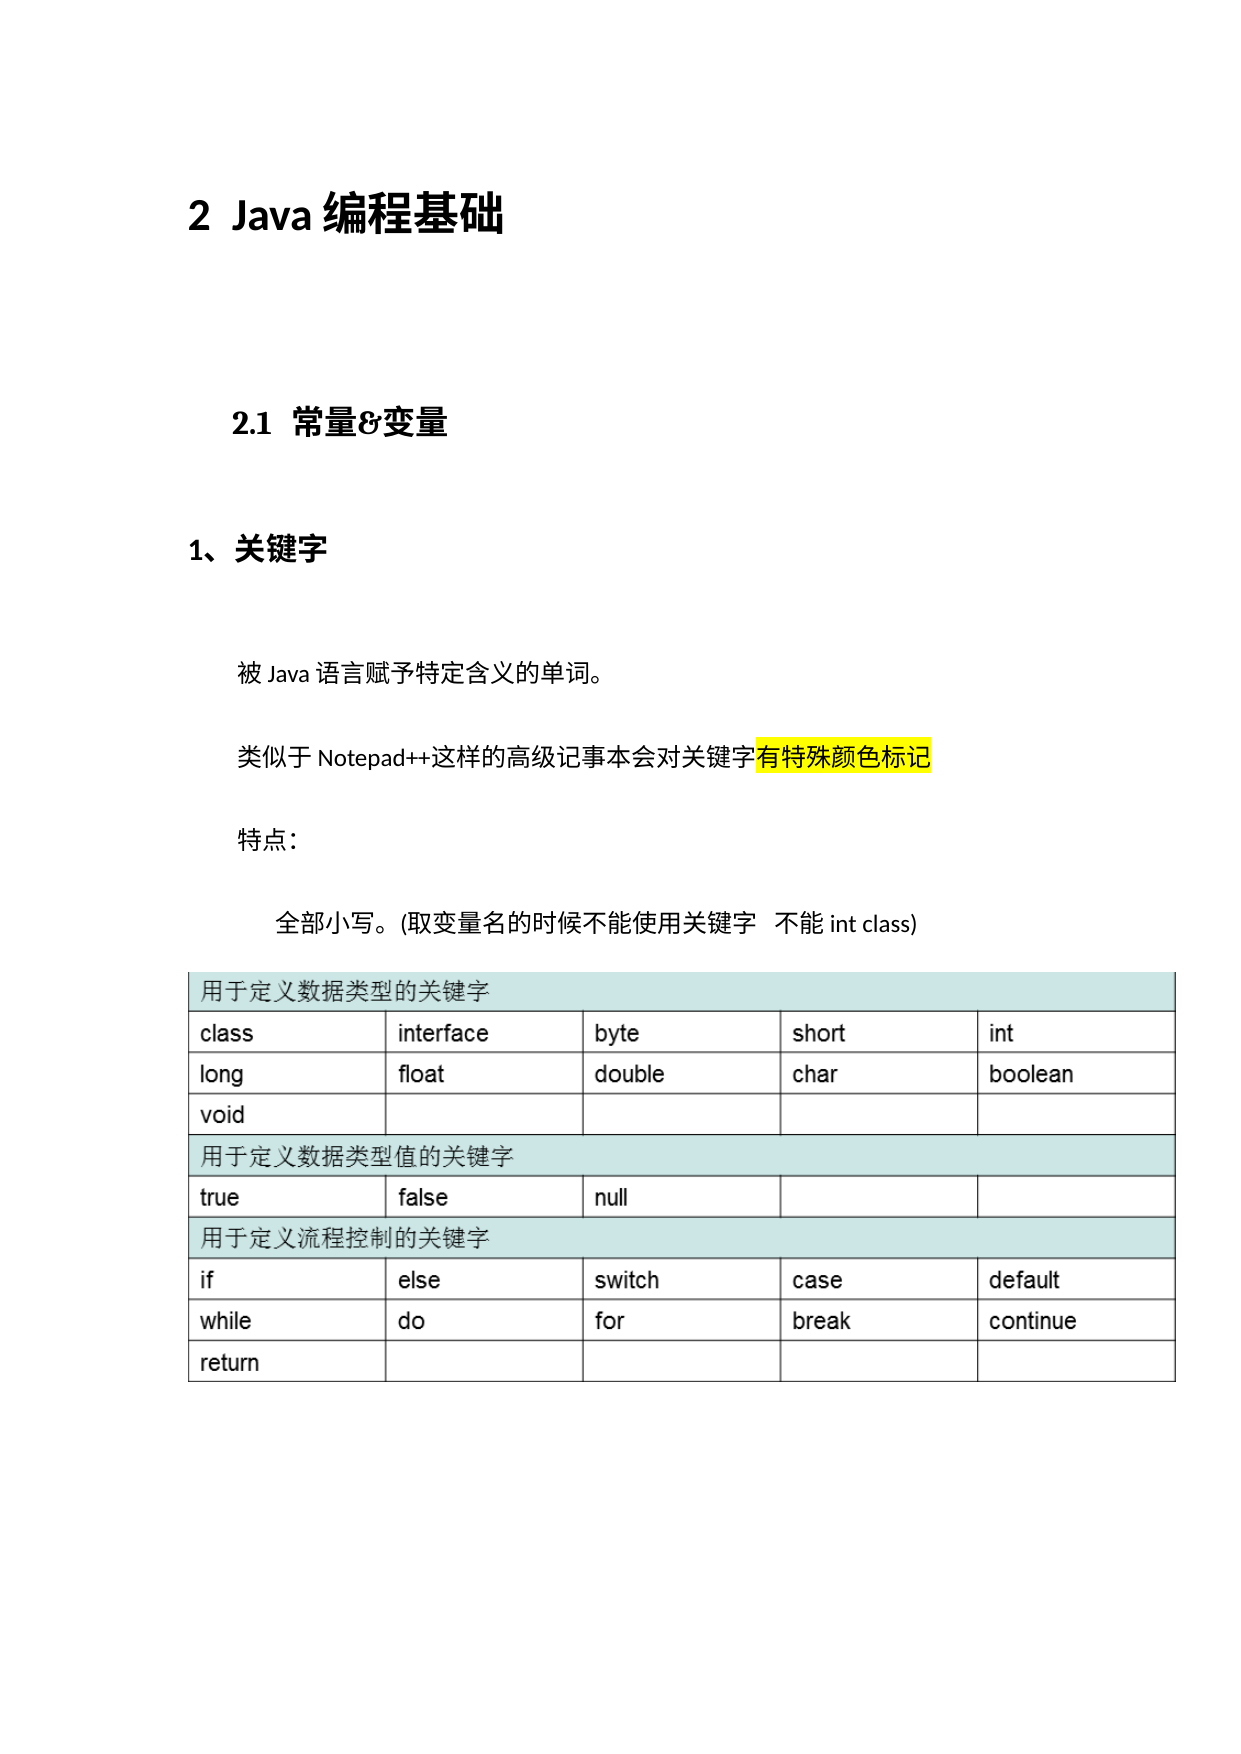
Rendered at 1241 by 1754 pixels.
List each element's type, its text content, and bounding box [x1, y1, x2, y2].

subtitle Java编程基础 [187, 162, 1053, 259]
picture [187, 972, 1176, 1382]
subtitle 1、关键字 [187, 514, 1053, 579]
text 特点： [187, 806, 1053, 871]
text 类似于Notepad++这样的高级记事本会对关键字有特殊颜色标记 [187, 723, 1053, 788]
text 被Java语言赋予特定含义的单词。 [187, 639, 1053, 704]
subtitle 常量&变量 [232, 387, 1053, 452]
text 全部小写。(取变量名的时候不能使用关键字 不能int class) [187, 889, 1053, 954]
